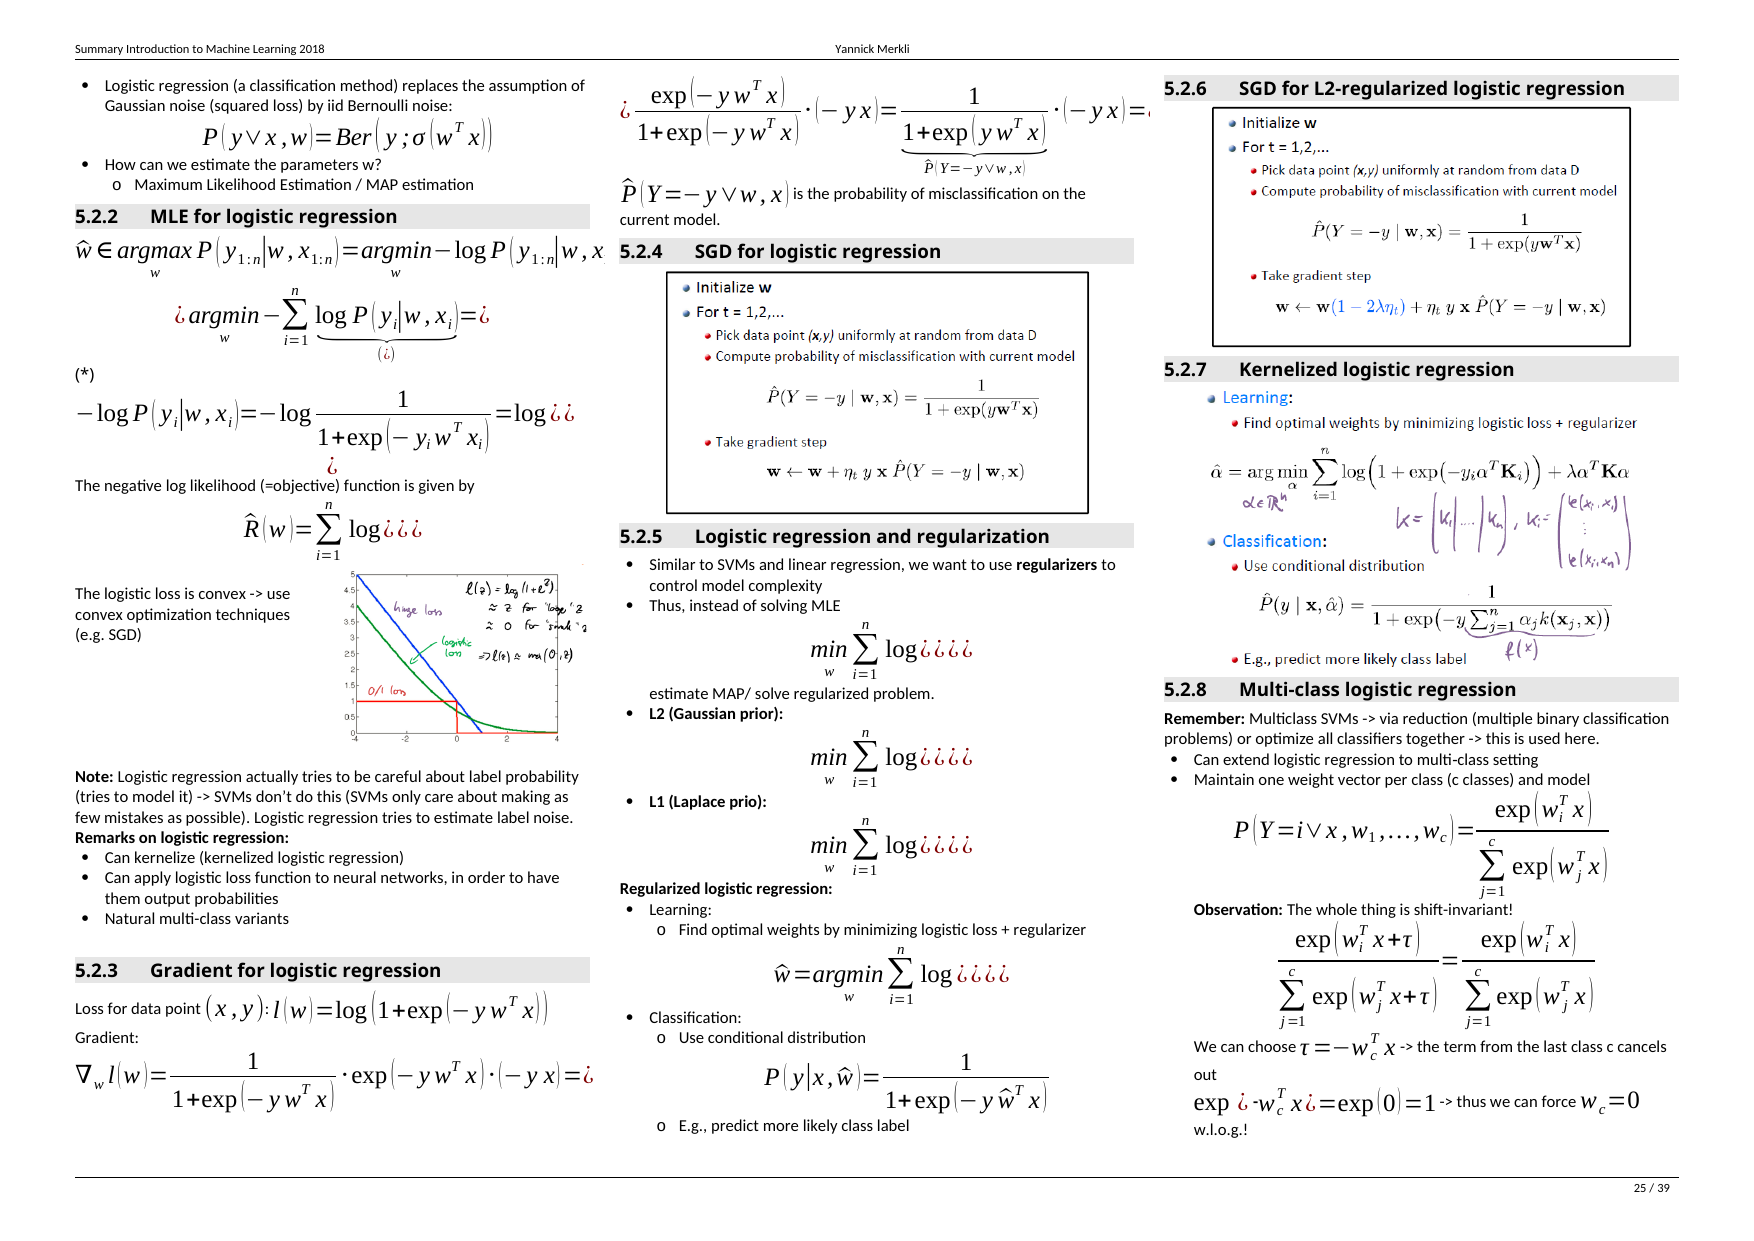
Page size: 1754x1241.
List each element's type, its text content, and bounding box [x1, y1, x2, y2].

text Remember: Multiclass SVMs -> via reduction (multiple binary classification problems) or optimize all classifiers together -> this is used here. [1164, 708, 1679, 749]
text How can we estimate the parameters w? [82, 154, 590, 174]
list The logistic loss is convex -> use convex optimization techniques (e.g. SGD) [75, 583, 339, 644]
picture [1203, 387, 1640, 669]
text Can extend logistic regression to multi‐class setting [1171, 749, 1679, 769]
list Note: Logistic regression actually tries to be careful about label probability (tries to model it) -> SVMs don’t do this (SVMs only care about making as few mistakes as possible). Logistic regression tries to estimate label noise. [75, 766, 590, 827]
list estimate MAP/ solve regularized problem. [649, 683, 1134, 703]
subtitle Logistic regression and regularization [619, 523, 1134, 548]
subtitle MLE for logistic regression [75, 204, 590, 229]
list - -> thus we can force w.l.o.g.! [1193, 1084, 1679, 1140]
list Find optimal weights by minimizing logistic loss + regularizer [656, 919, 1134, 940]
text L2 (Gaussian prior): [627, 703, 1134, 723]
picture [664, 270, 1090, 515]
list Regularized logistic regression: [619, 878, 1134, 899]
text Logistic regression (a classification method) replaces the assumption of Gaussian noise (squared loss) by iid Bernoulli noise: [82, 75, 590, 116]
text Thus, instead of solving MLE [627, 595, 1134, 616]
list The negative log likelihood (=objective) function is given by [75, 476, 590, 496]
list Maximum Likelihood Estimation / MAP estimation [112, 174, 590, 195]
picture [339, 564, 587, 743]
text L1 (Laplace prio): [627, 791, 1134, 811]
subtitle SGD for logistic regression [619, 238, 1134, 264]
list Gradient: [75, 1027, 590, 1048]
subtitle SGD for L2-regularized logistic regression [1164, 75, 1679, 101]
text Classification: [627, 1007, 1134, 1028]
text Similar to SVMs and linear regression, we want to use regularizers to control model complexity [627, 555, 1134, 595]
list Use conditional distribution [656, 1028, 1134, 1049]
list We can choose -> the term from the last class c cancels out [1193, 1029, 1679, 1084]
list is the probability of misclassification on the current model. [619, 178, 1134, 230]
text Can apply logistic loss function to neural networks, in order to have them output probabilities [82, 868, 590, 908]
list Remarks on logistic regression: [75, 827, 590, 847]
text Can kernelize (kernelized logistic regression) [82, 847, 590, 868]
text Loss for data point : [75, 989, 590, 1027]
text Natural multi-class variants [82, 908, 590, 929]
text (*) [75, 363, 590, 456]
list E.g., predict more likely class label [656, 1115, 1134, 1136]
subtitle Multi-class logistic regression [1164, 677, 1679, 702]
text Maintain one weight vector per class (c classes) and model [1171, 769, 1679, 789]
text Learning: [627, 899, 1134, 919]
picture [1211, 106, 1632, 348]
subtitle Gradient for logistic regression [75, 957, 590, 983]
list Observation: The whole thing is shift-invariant! [1193, 899, 1679, 919]
subtitle Kernelized logistic regression [1164, 356, 1679, 382]
